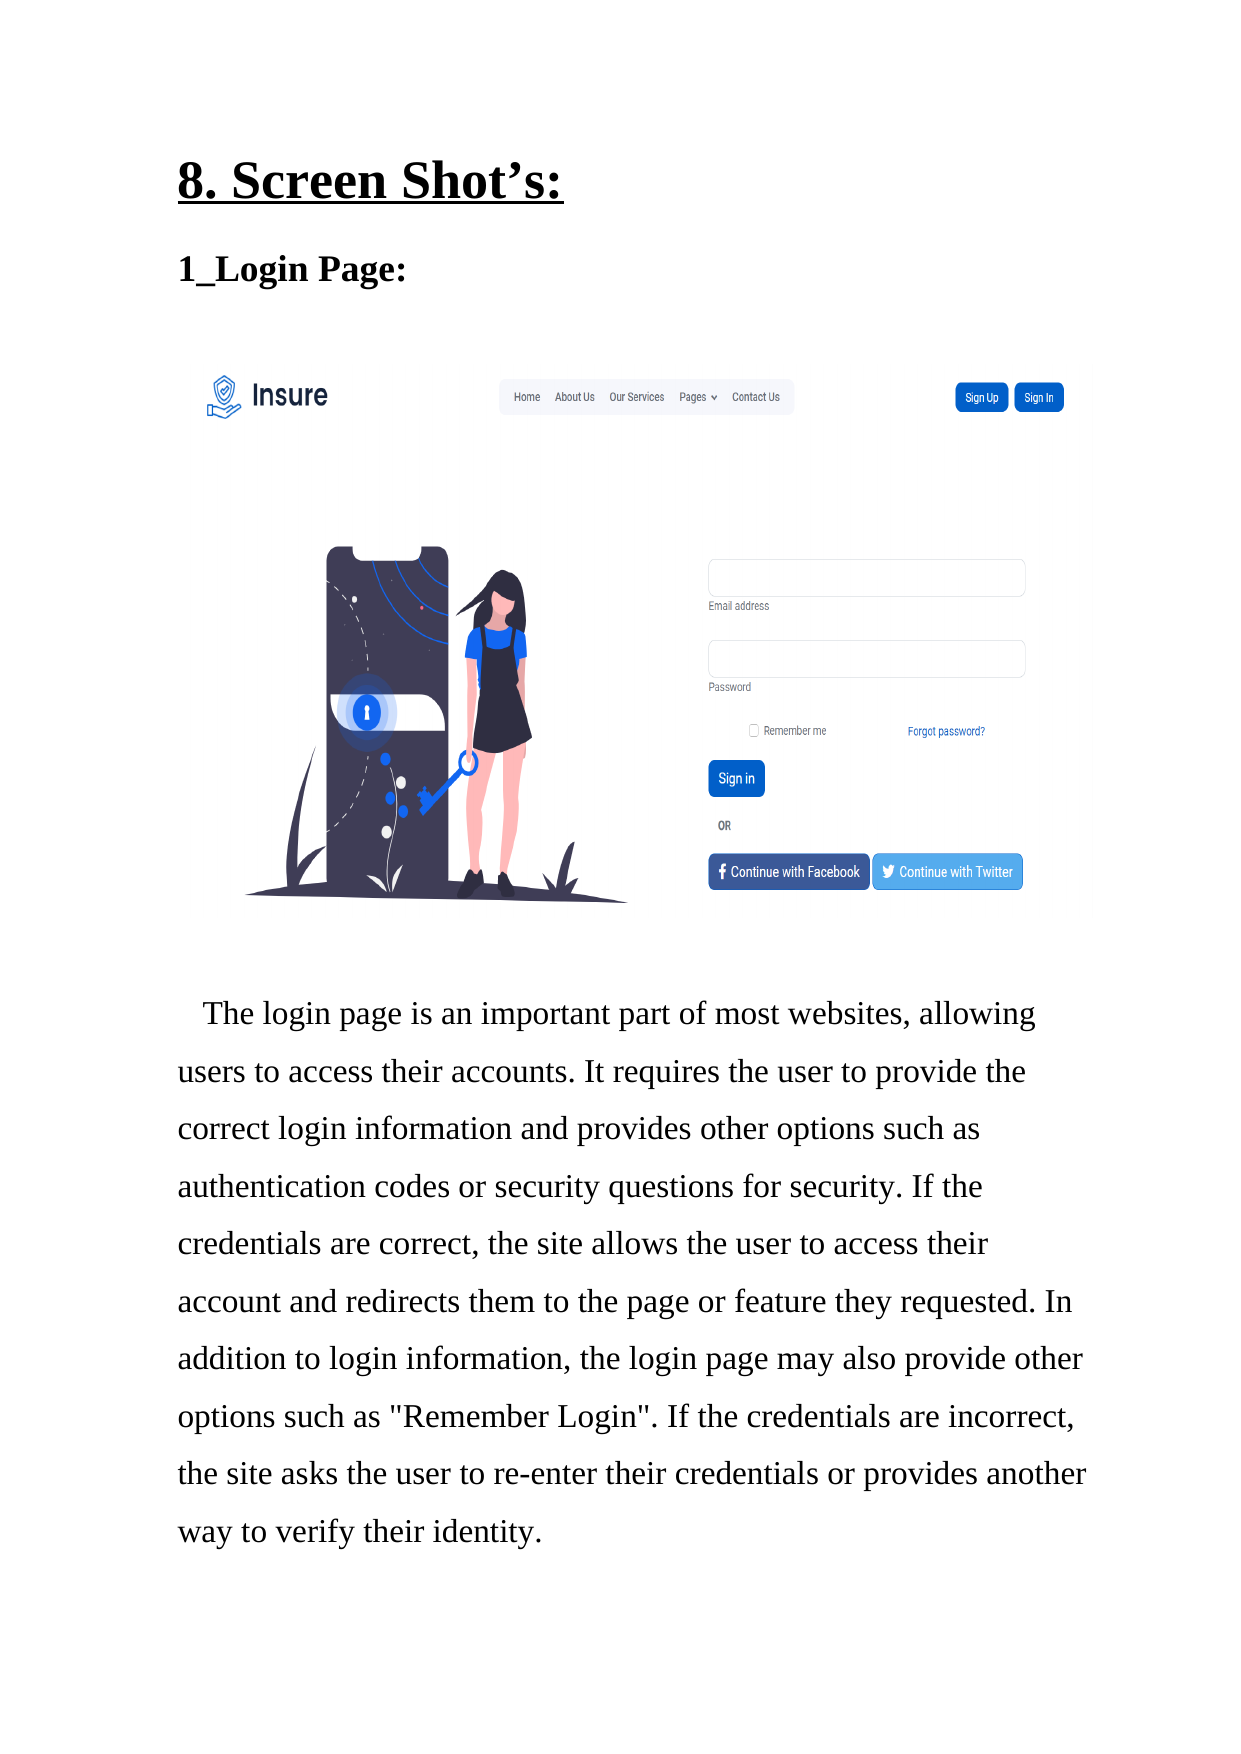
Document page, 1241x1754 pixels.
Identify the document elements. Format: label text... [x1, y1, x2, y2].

picture [177, 364, 1093, 918]
text 1_Login Page: [177, 246, 1092, 289]
text 8. Screen Shot’s: [177, 148, 1092, 210]
text The login page is an important part of most websites, allowing users to access their accounts. It requires the user to provide the correct login information and provides other options such as authentication codes or security questions for security. If the credentials are correct, the site allows the user to access their account and redirects them to the page or feature they requested. In addition to login information, the login page may also provide other options such as "Remember Login". If the credentials are incorrect, the site asks the user to re-enter their credentials or provides another way to verify their identity. [177, 993, 1092, 1549]
